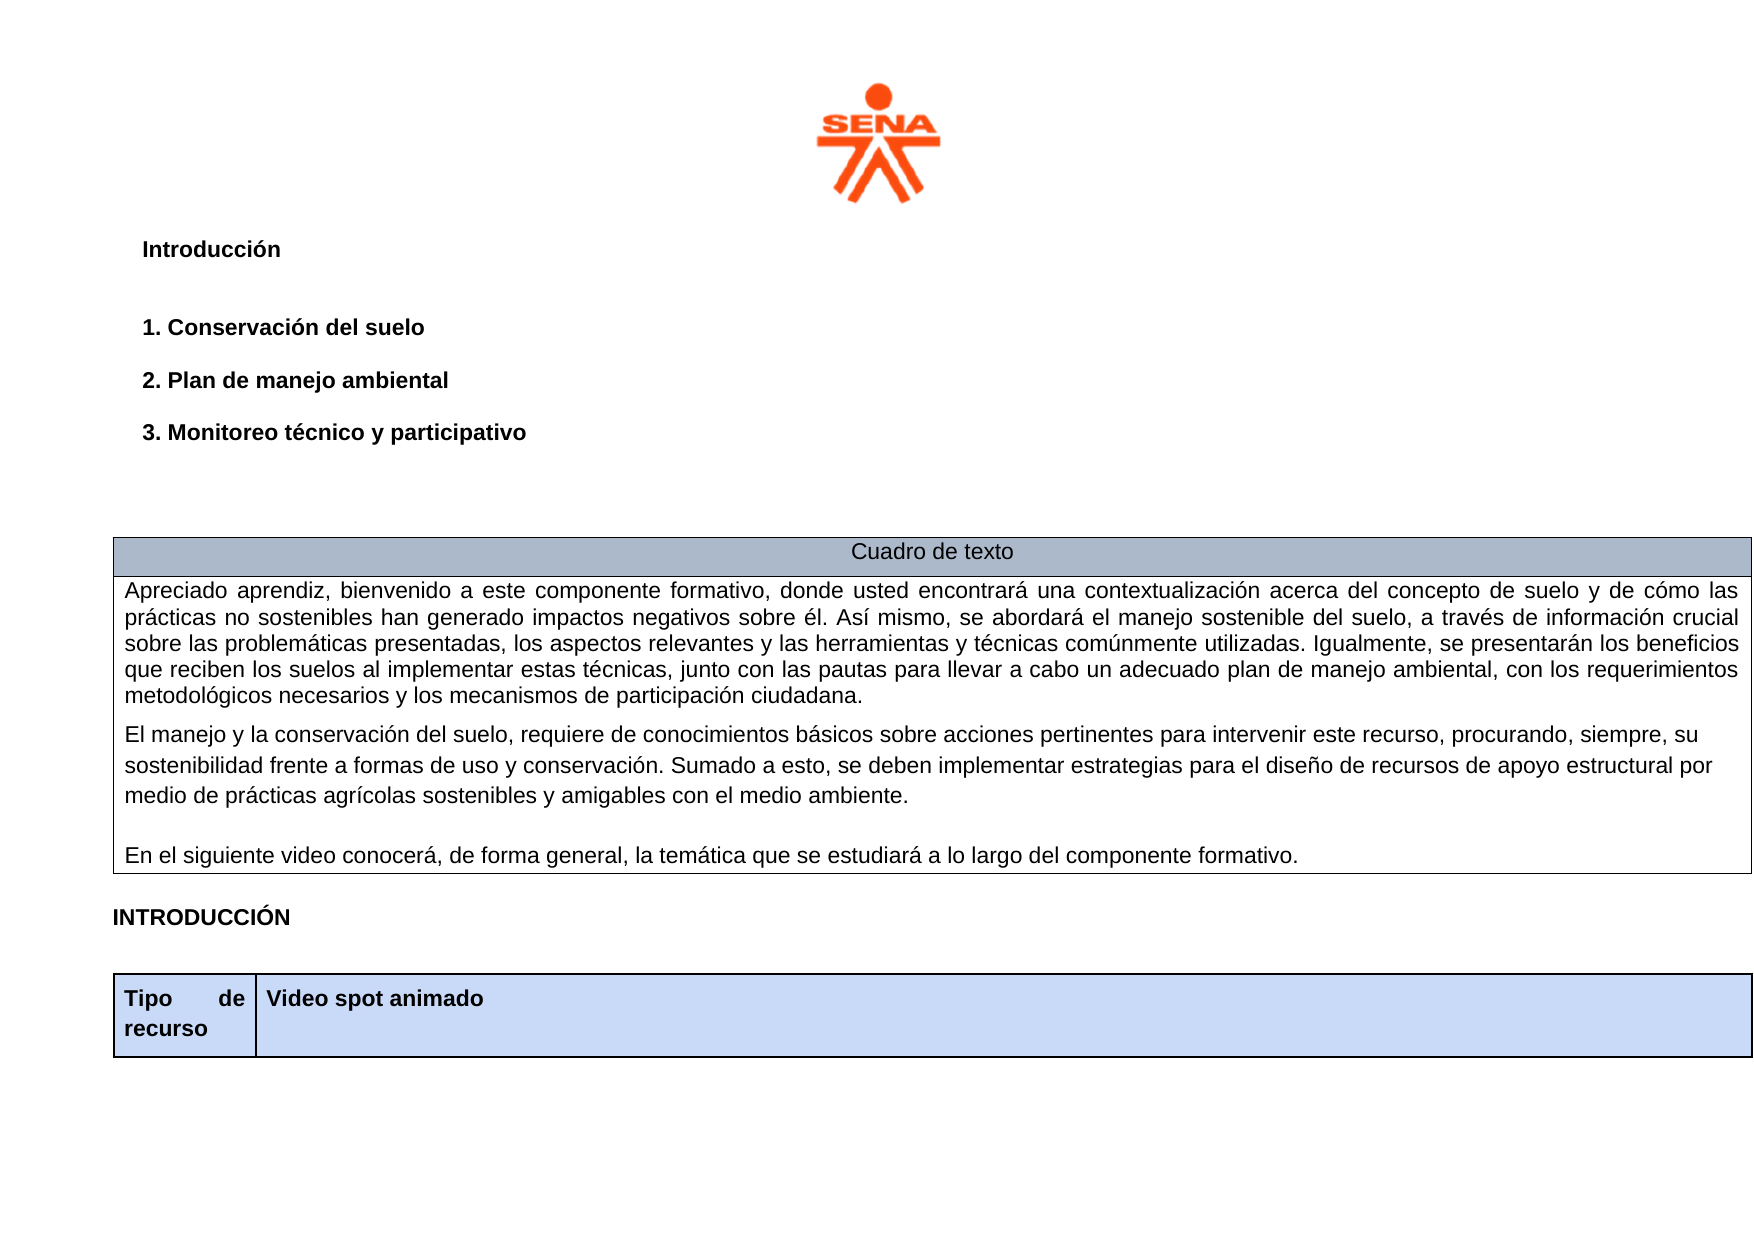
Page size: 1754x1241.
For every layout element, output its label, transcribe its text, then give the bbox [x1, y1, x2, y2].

text INTRODUCCIÓN [112, 904, 1641, 930]
table_header Tipo de recurso [115, 975, 255, 1056]
table_cell Apreciado aprendiz, bienvenido a este componente formativo, donde usted encontrará una contextualización acerca del concepto de suelo y de cómo las prácticas no sostenibles han generado impactos negativos sobre él. Así mismo, se abordará el manejo sostenible del suelo, a través de información crucial sobre las problemáticas presentadas, los aspectos relevantes y las herramientas y técnicas comúnmente utilizadas. Igualmente, se presentarán los beneficios que reciben los suelos al implementar estas técnicas, junto con las pautas para llevar a cabo un adecuado plan de manejo ambiental, con los requerimientos metodológicos necesarios y los mecanismos de participación ciudadana. El manejo y la conservación del suelo, requiere de conocimientos básicos sobre acciones pertinentes para intervenir este recurso, procurando, siempre, su sostenibilidad frente a formas de uso y conservación. Sumado a esto, se deben implementar estrategias para el diseño de recursos de apoyo estructural por medio de prácticas agrícolas sostenibles y amigables con el medio ambiente. En el siguiente video conocerá, de forma general, la temática que se estudiará a lo largo del componente formativo. [114, 577, 1751, 872]
picture [805, 75, 949, 210]
text 3. Monitoreo técnico y participativo [142, 419, 1641, 446]
text 2. Plan de manejo ambiental [142, 367, 1641, 393]
text Introducción [142, 236, 1641, 262]
table_header Video spot animado [257, 975, 1751, 1056]
table_header Cuadro de texto [114, 538, 1751, 576]
text 1. Conservación del suelo [142, 314, 1641, 340]
